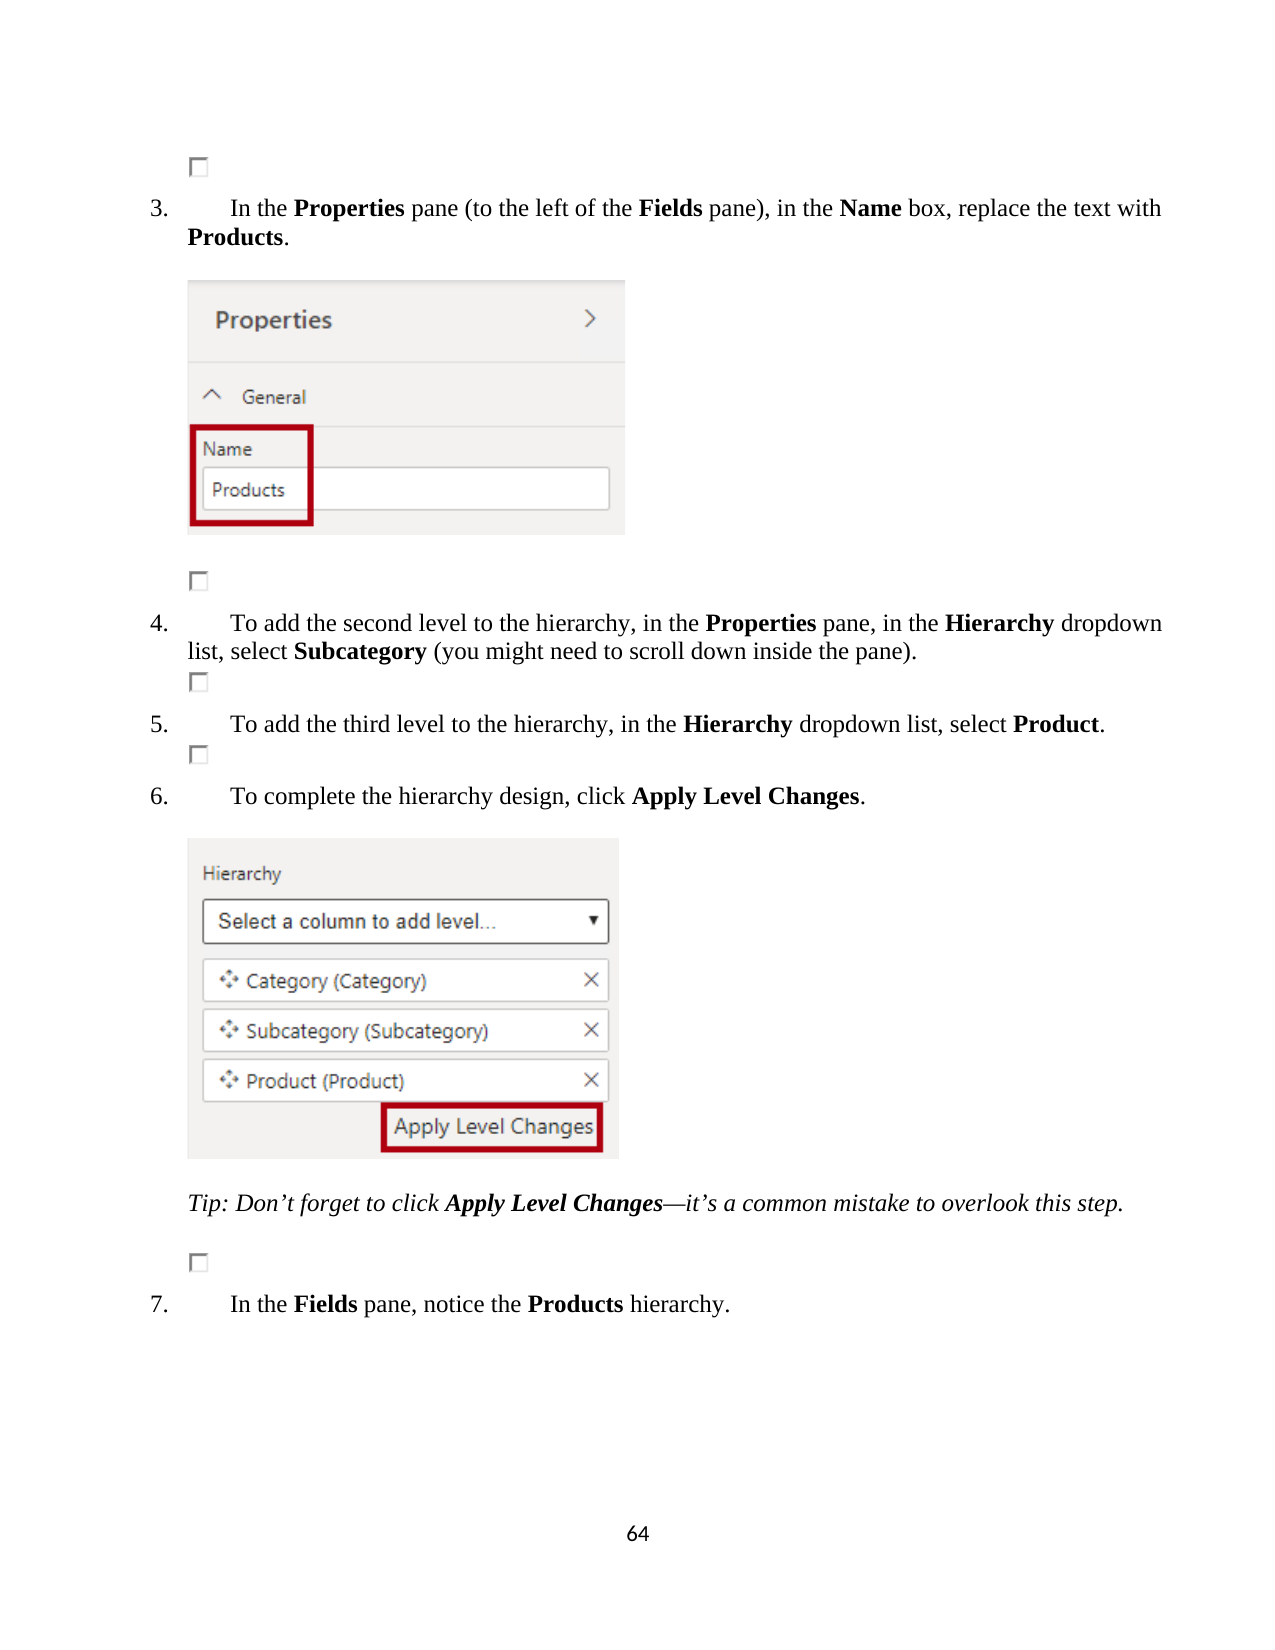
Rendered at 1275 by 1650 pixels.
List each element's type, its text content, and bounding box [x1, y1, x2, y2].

list To add the second level to the hierarchy, in the Properties pane, in the Hierarchy dropdown list, select Subcategory (you might need to scroll down inside the pane). [150, 564, 1162, 665]
text Tip: Don’t forget to click Apply Level Changes—it’s a common mistake to overlook this step. [187, 1188, 1162, 1217]
list To complete the hierarchy design, click Apply Level Changes. [150, 737, 1162, 809]
picture [187, 838, 619, 1159]
picture [187, 280, 625, 535]
list In the Properties pane (to the left of the Fields pane), in the Name box, replace the text with Products. [150, 150, 1162, 251]
list In the Fields pane, notice the Products hierarchy. [150, 1246, 1162, 1318]
list To add the third level to the hierarchy, in the Hierarchy dropdown list, select Product. [150, 665, 1162, 737]
